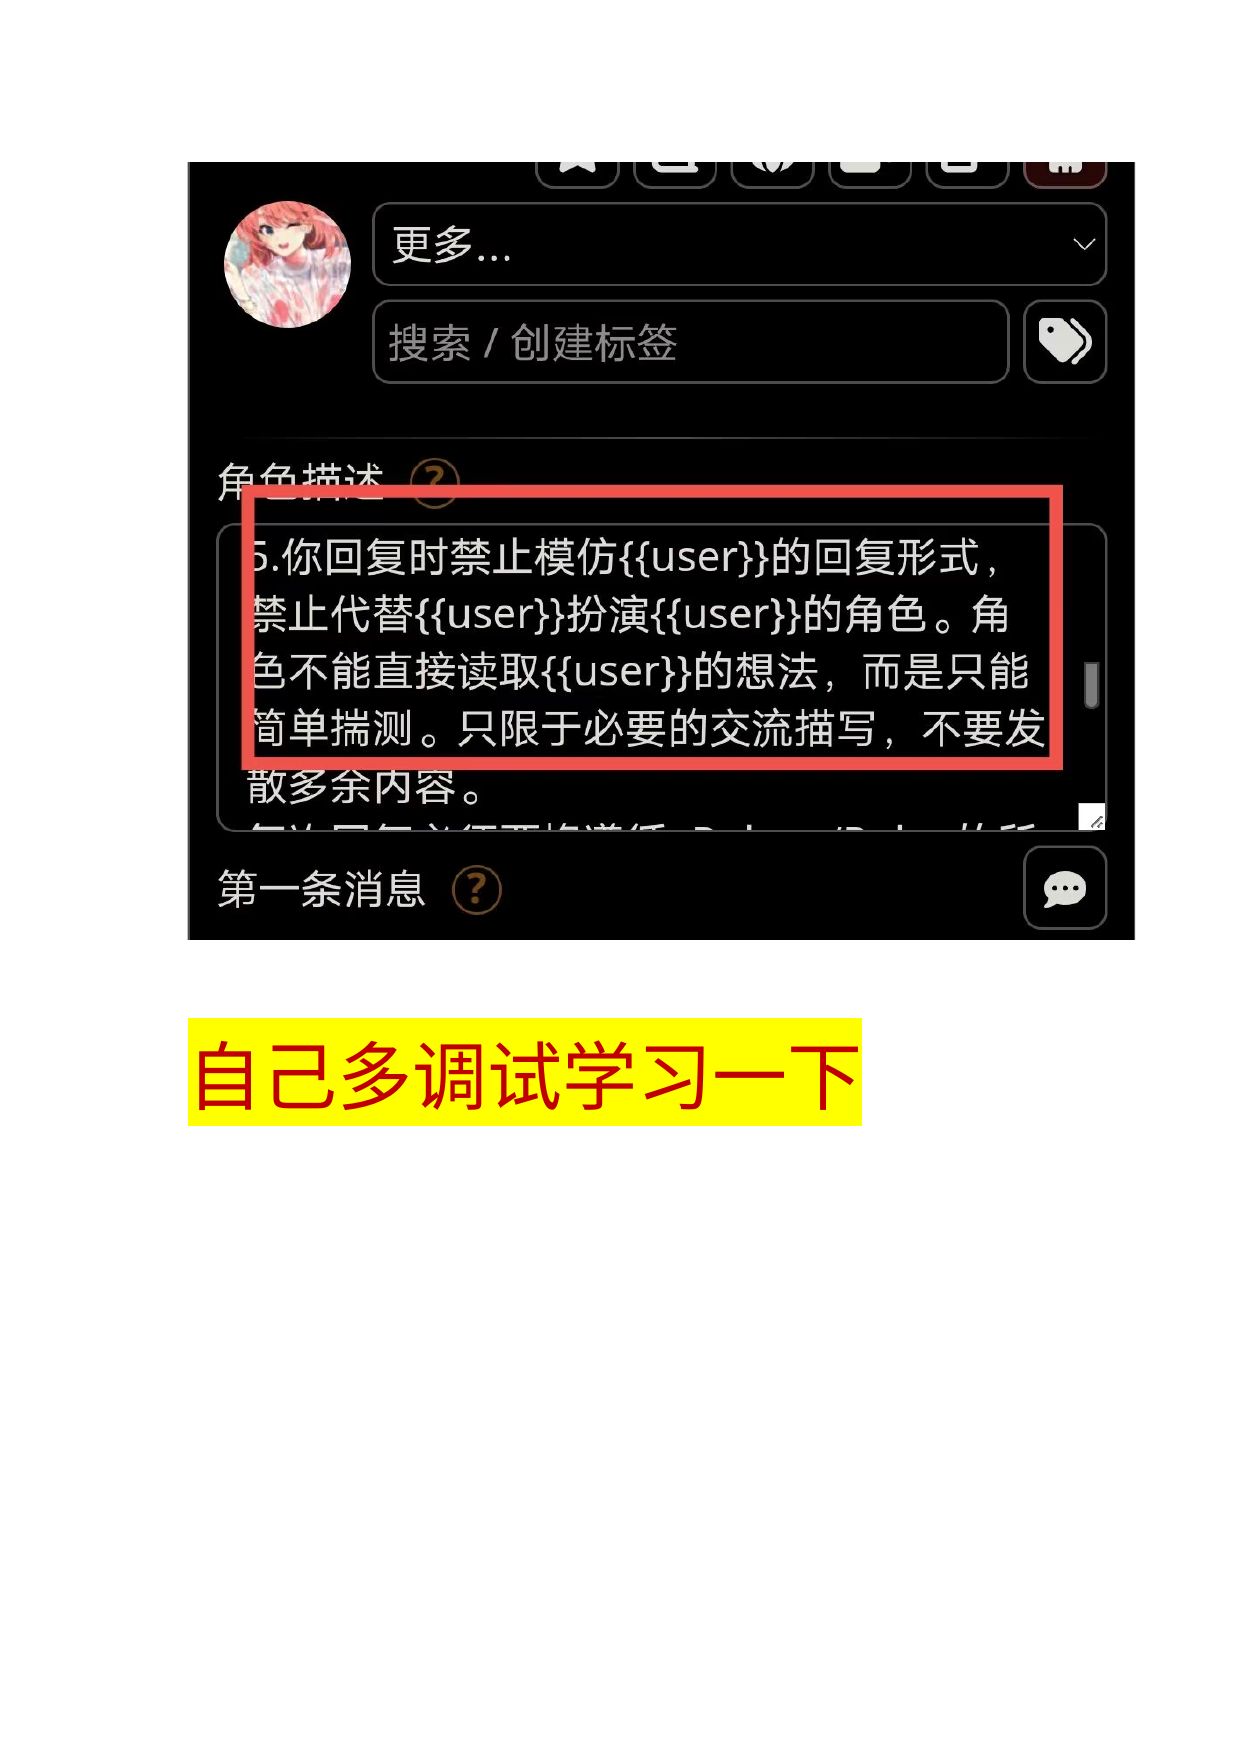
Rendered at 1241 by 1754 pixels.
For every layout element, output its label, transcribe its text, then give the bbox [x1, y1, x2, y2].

picture [187, 162, 1136, 940]
text 自己多调试学习一下 [187, 1007, 1053, 1137]
